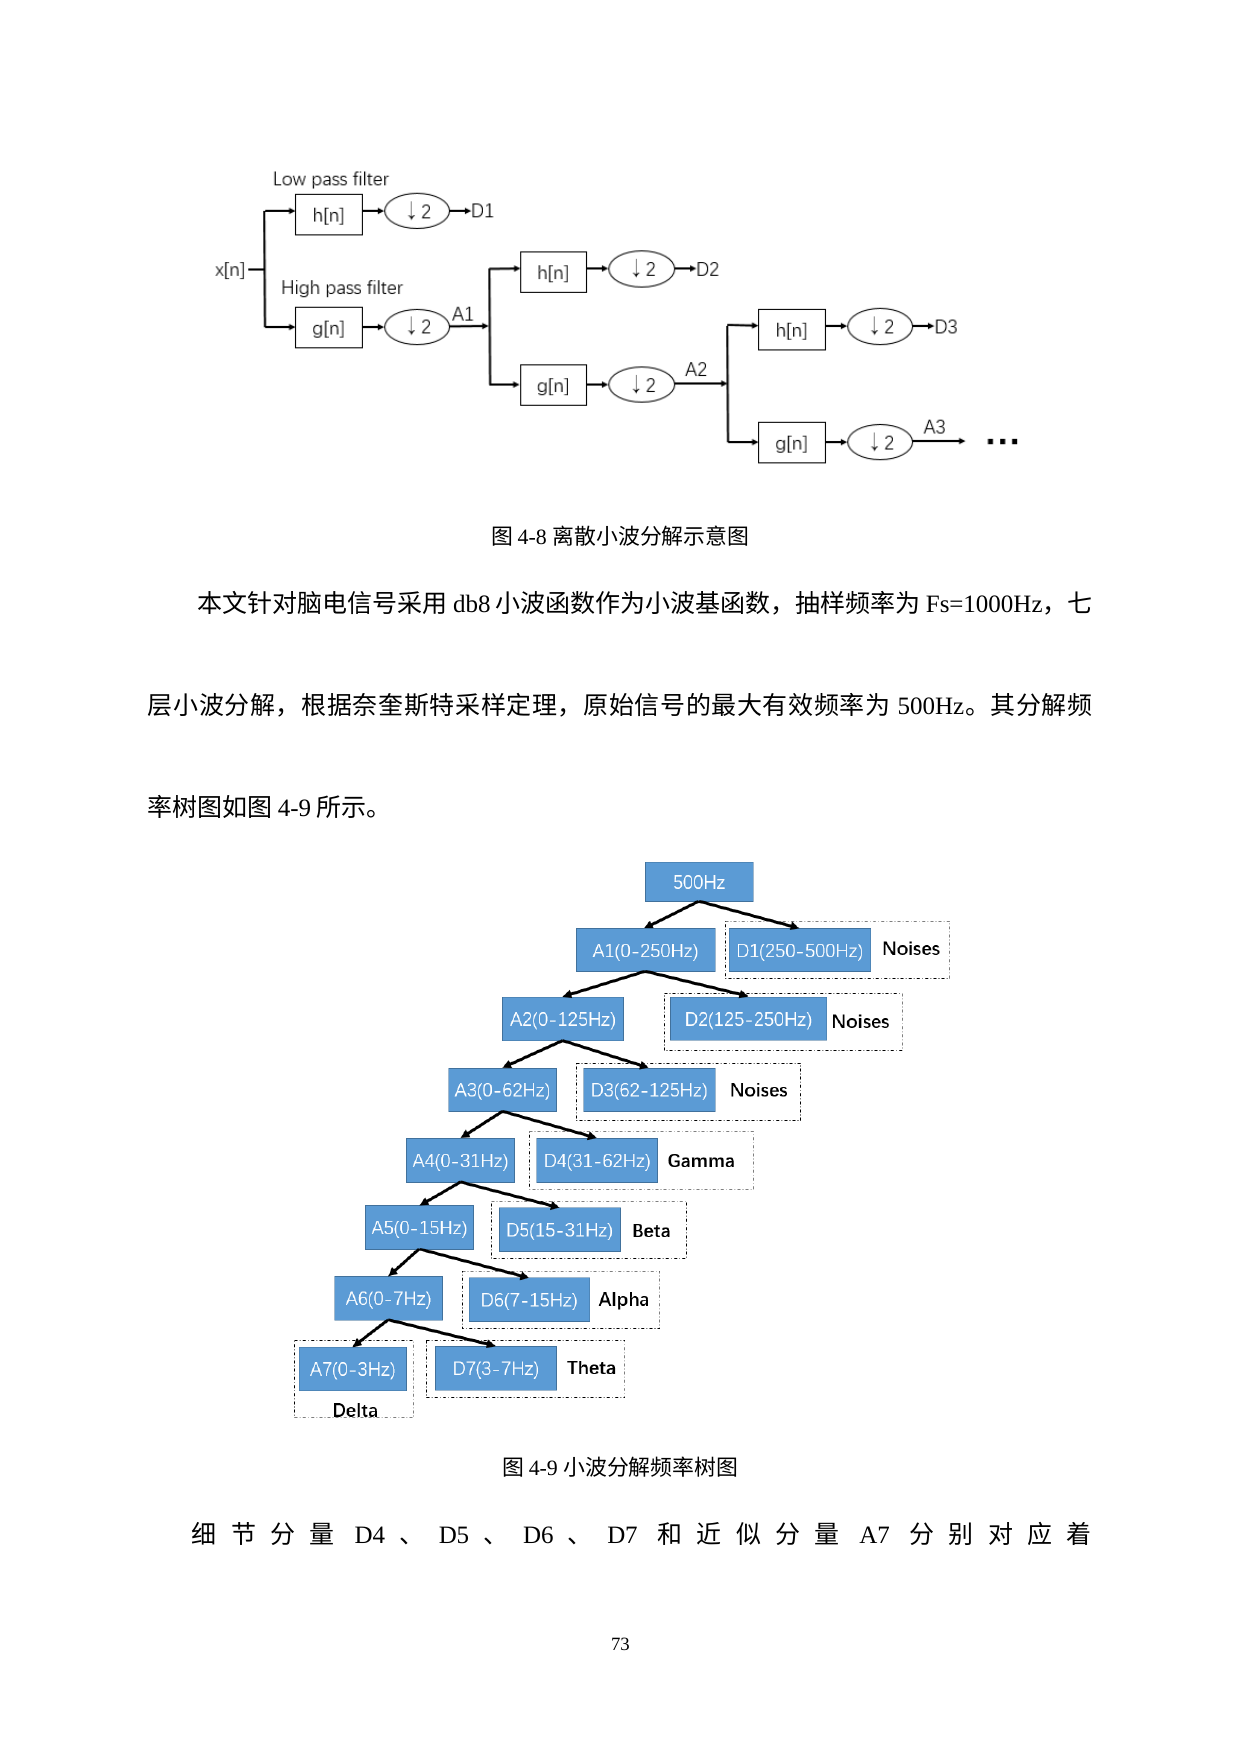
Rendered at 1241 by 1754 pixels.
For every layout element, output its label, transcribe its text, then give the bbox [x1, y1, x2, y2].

picture [209, 163, 1031, 473]
text 本文针对脑电信号采用db8小波函数作为小波基函数，抽样频率为Fs=1000Hz，七层小波分解，根据奈奎斯特采样定理，原始信号的最大有效频率为500Hz。其分解频率树图如图4-9所示。 [148, 568, 1092, 839]
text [148, 1499, 1092, 1567]
text 图4-9 小波分解频率树图 [148, 1449, 1092, 1483]
picture [288, 857, 952, 1426]
text 图4-8 离散小波分解示意图 [148, 518, 1092, 552]
